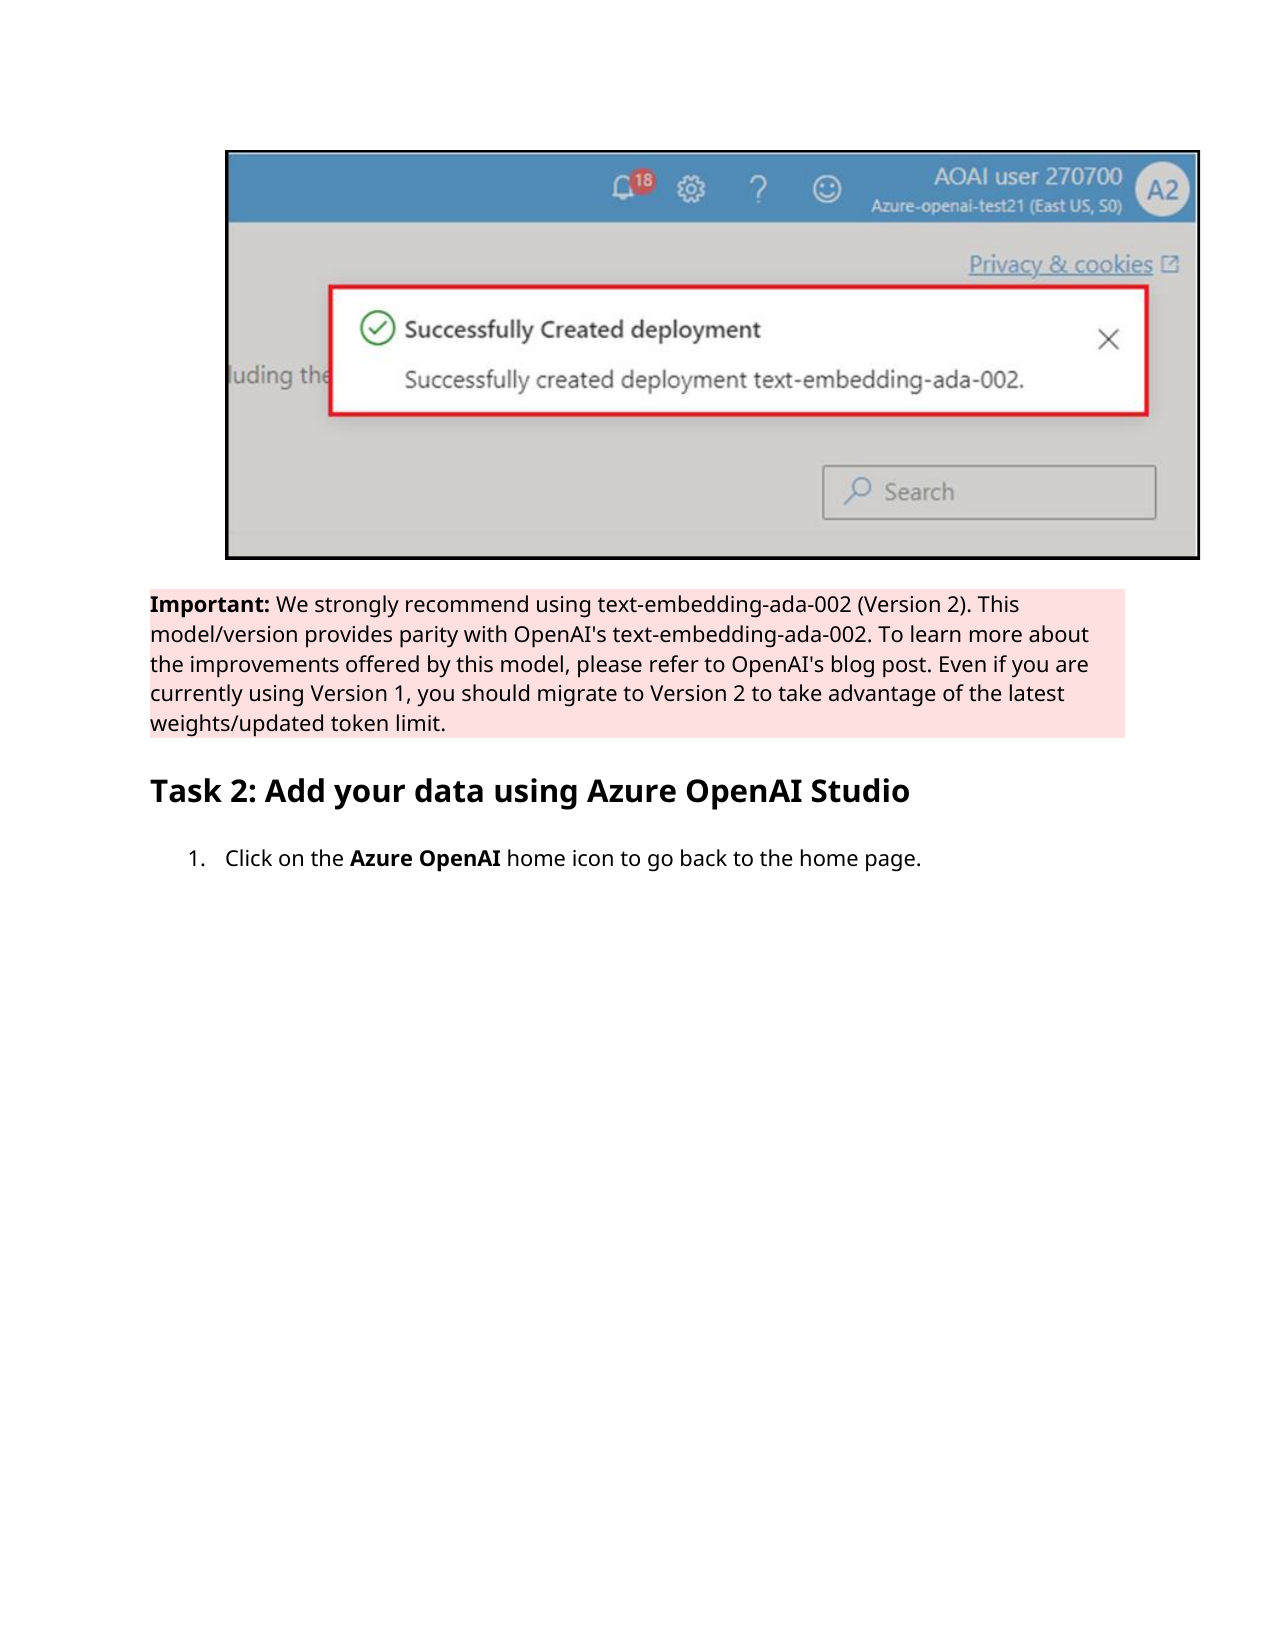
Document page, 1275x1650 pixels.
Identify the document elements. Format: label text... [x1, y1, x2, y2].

text Task 2: Add your data using Azure OpenAI Studio [150, 769, 1125, 812]
picture [225, 150, 1200, 560]
text Important: We strongly recommend using text-embedding-ada-002 (Version 2). This model/version provides parity with OpenAI's text-embedding-ada-002. To learn more about the improvements offered by this model, please refer to OpenAI's blog post. Even if you are currently using Version 1, you should migrate to Version 2 to take advantage of the latest weights/updated token limit. [150, 589, 1125, 738]
list Click on the Azure OpenAI home icon to go back to the home page. [187, 843, 1125, 873]
